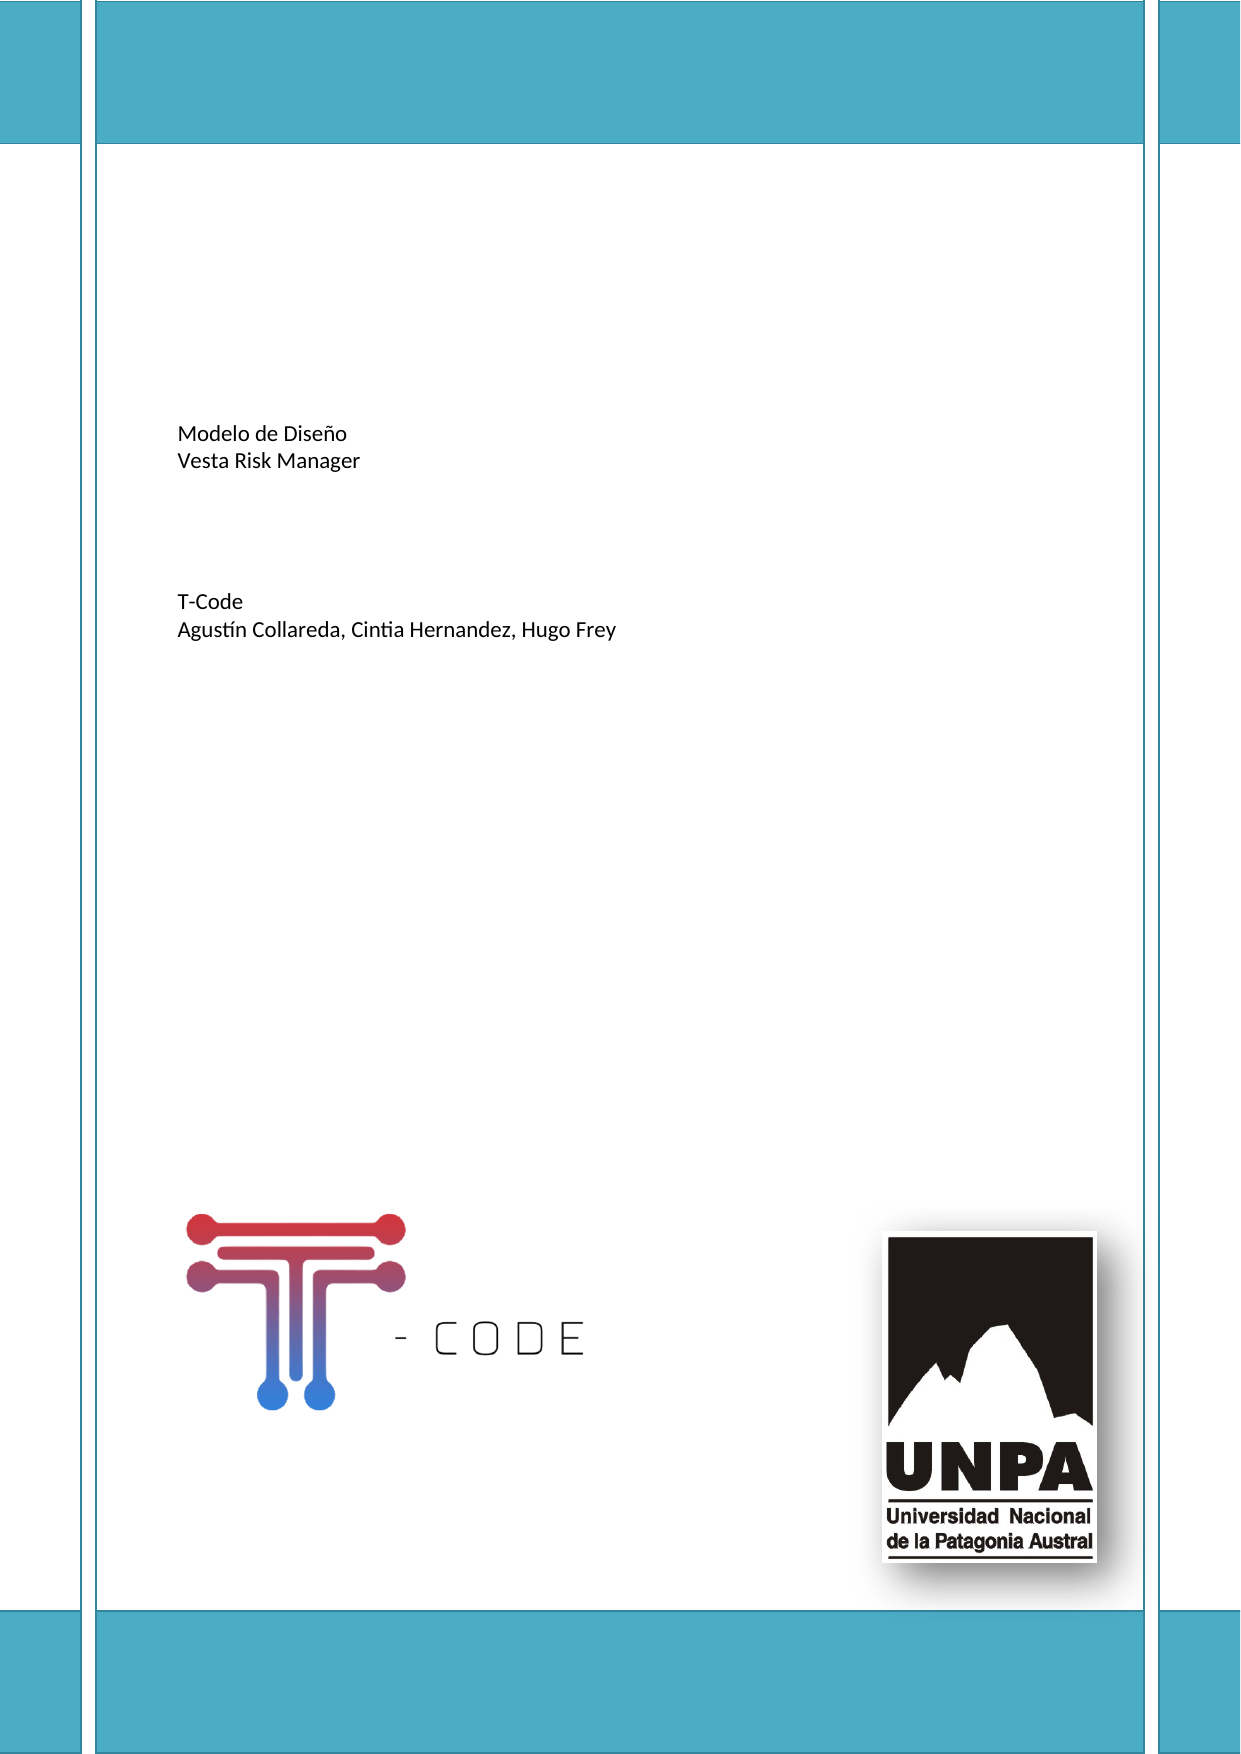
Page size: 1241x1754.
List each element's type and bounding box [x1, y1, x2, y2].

picture [882, 1231, 1097, 1563]
picture [177, 1206, 591, 1415]
